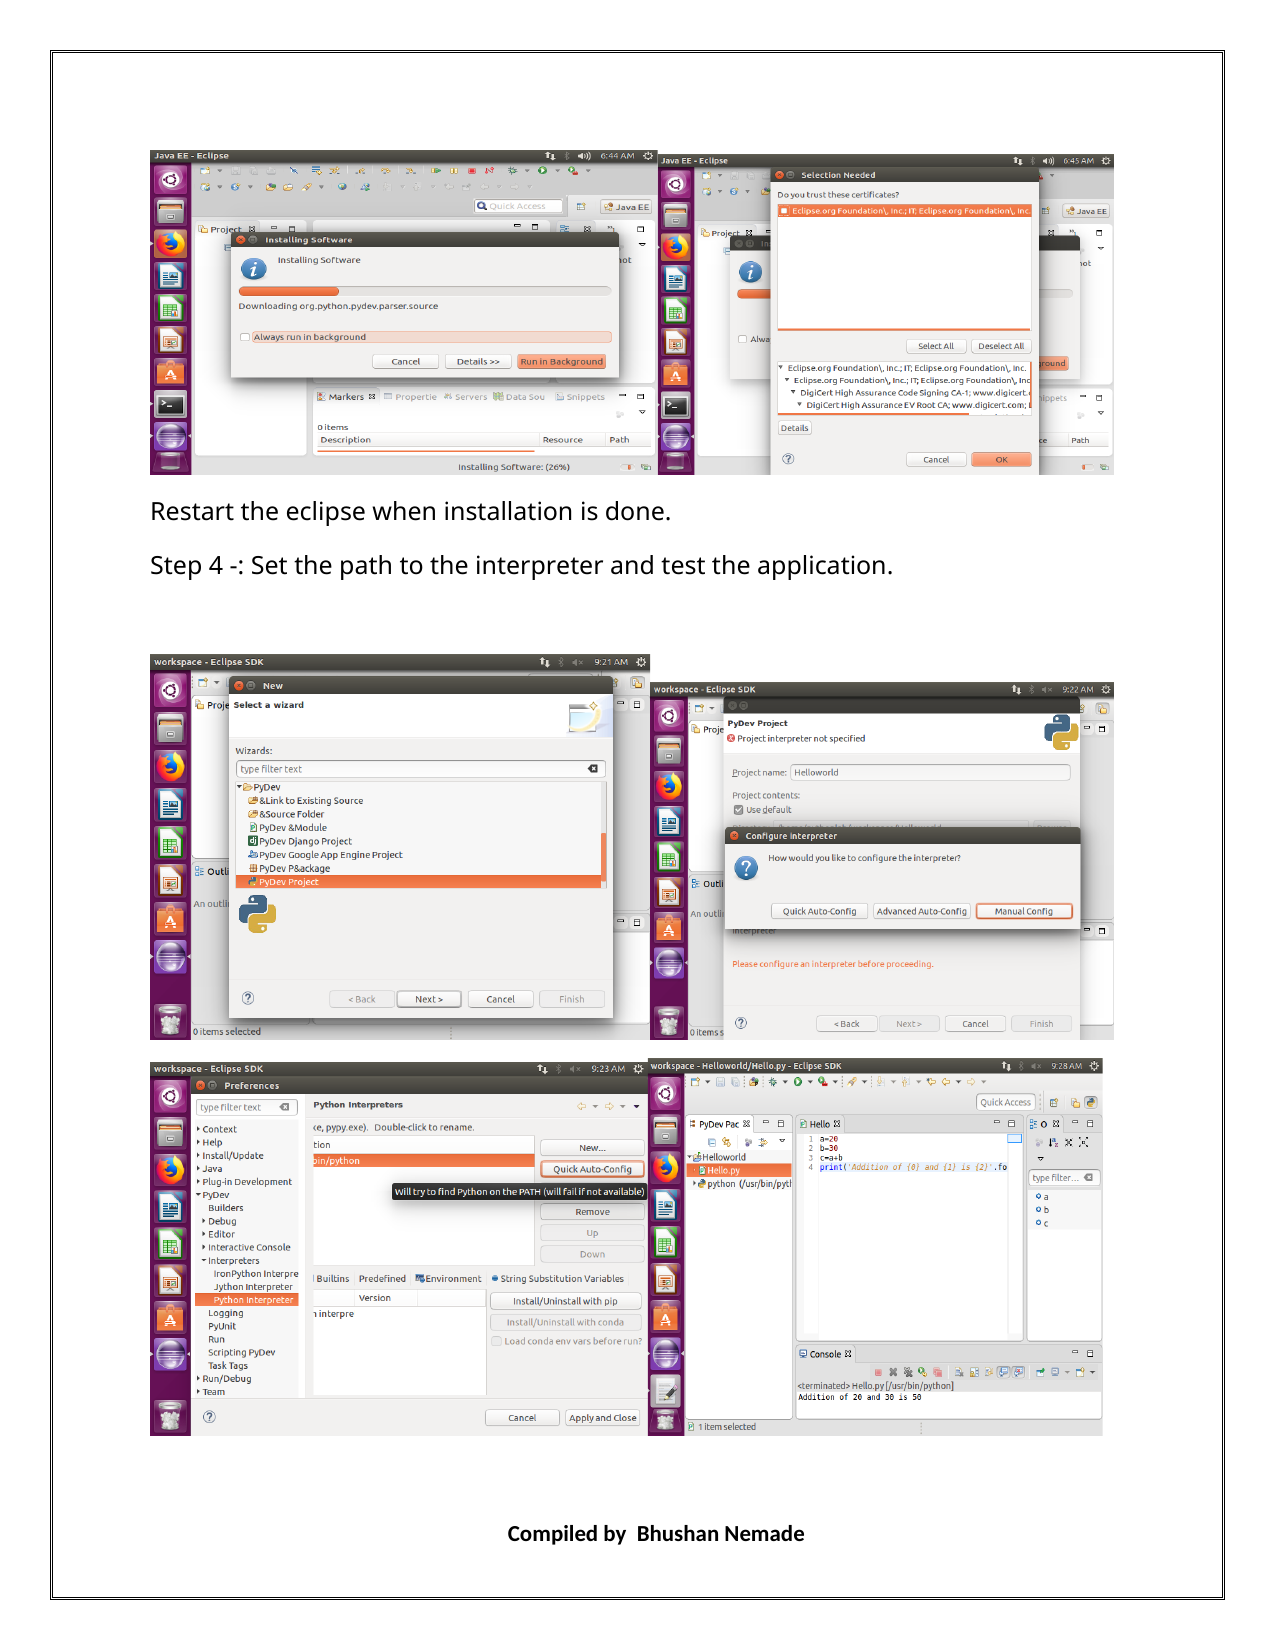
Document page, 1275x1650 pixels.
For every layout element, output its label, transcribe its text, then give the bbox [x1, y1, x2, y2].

picture [150, 150, 1114, 475]
text Step 4 -: Set the path to the interpreter and test the application. [150, 547, 1162, 581]
text Restart the eclipse when installation is done. [150, 494, 1162, 528]
picture [150, 1058, 1103, 1436]
picture [150, 654, 1114, 1040]
